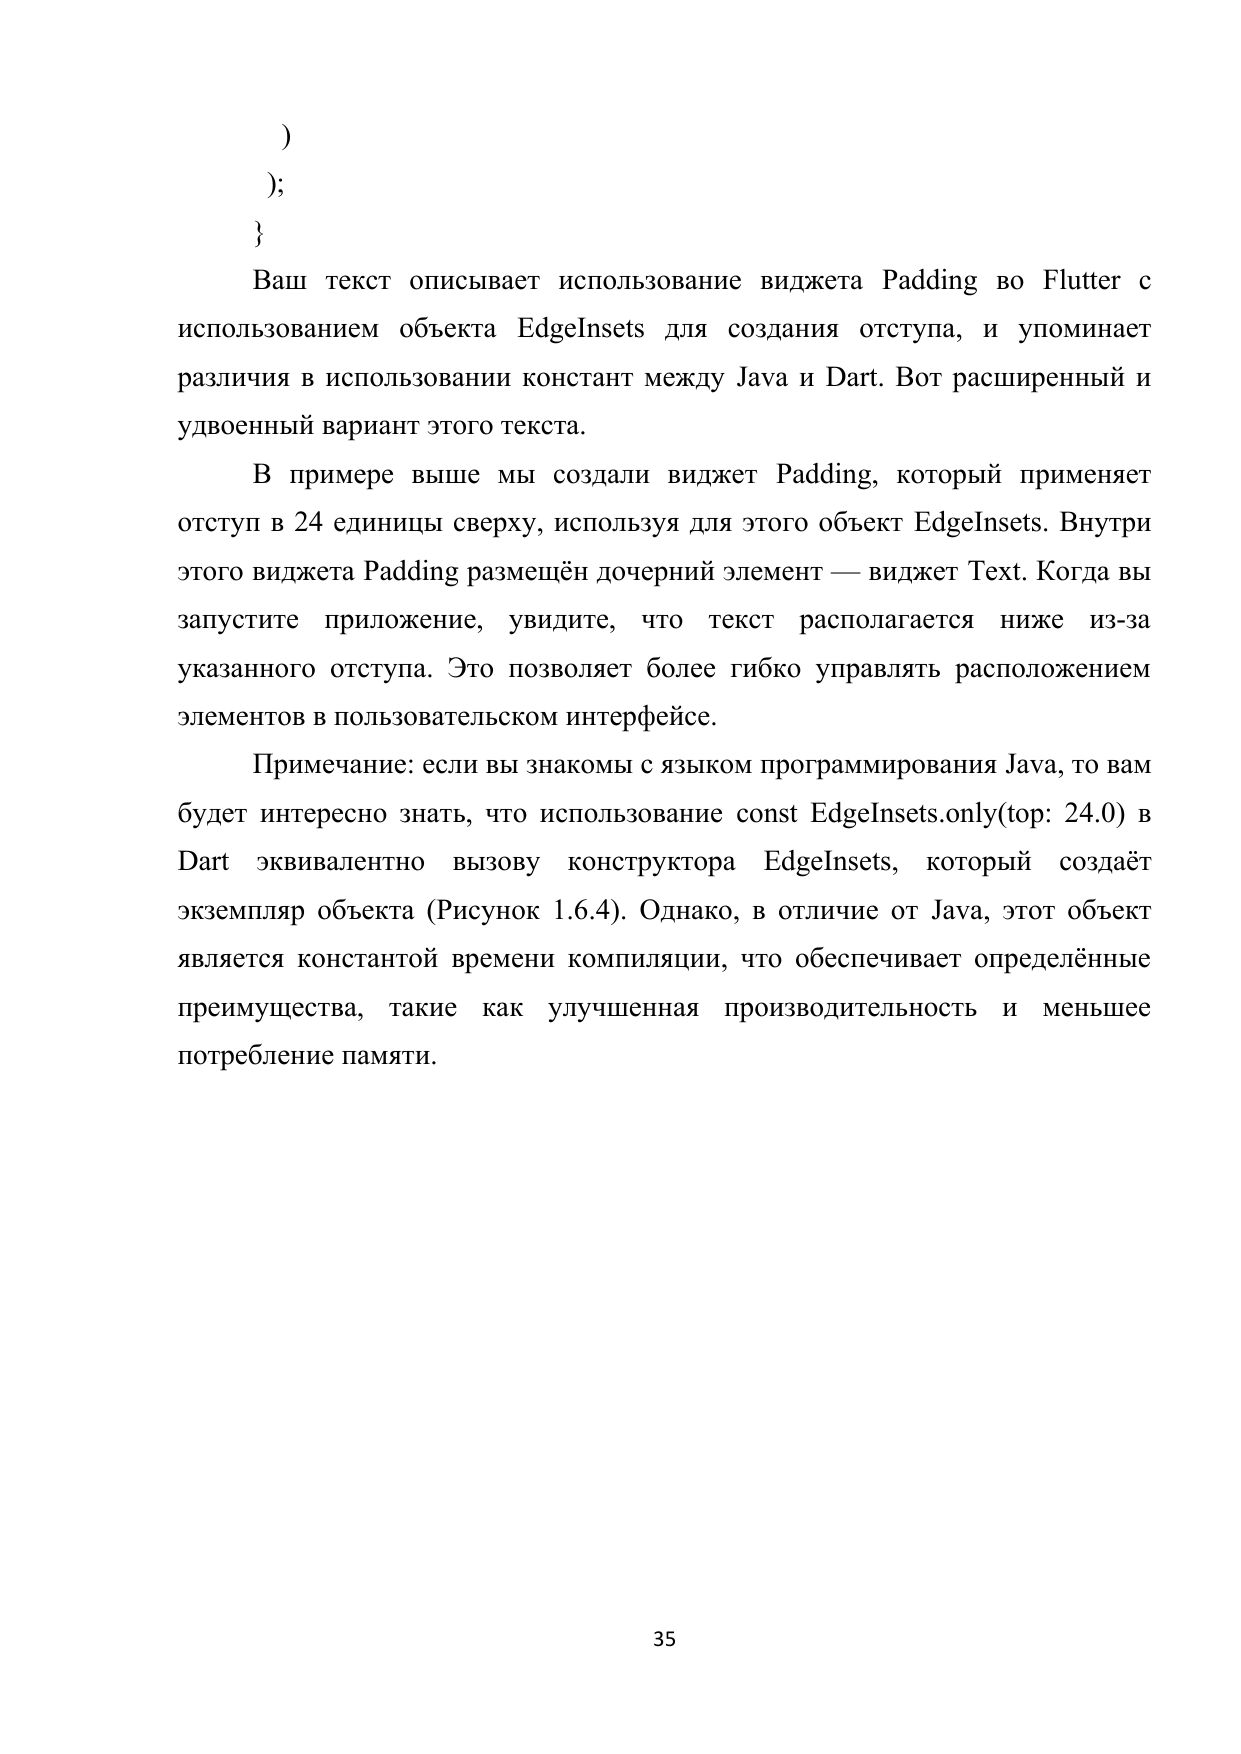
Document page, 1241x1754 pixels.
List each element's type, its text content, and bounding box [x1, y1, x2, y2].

text } [177, 215, 1152, 247]
text Ваш текст описывает использование виджета Padding во Flutter с использованием объекта EdgeInsets для создания отступа, и упоминает различия в использовании констант между Java и Dart. Вот расширенный и удвоенный вариант этого текста. [177, 263, 1152, 441]
text ) [177, 118, 1152, 150]
text ); [177, 167, 1152, 199]
text Примечание: если вы знакомы с языком программирования Java, то вам будет интересно знать, что использование const EdgeInsets.only(top: 24.0) в Dart эквивалентно вызову конструктора EdgeInsets, который создаёт экземпляр объекта (Рисунок 1.6.4). Однако, в отличие от Java, этот объект является константой времени компиляции, что обеспечивает определённые преимущества, такие как улучшенная производительность и меньшее потребление памяти. [177, 748, 1152, 1071]
text В примере выше мы создали виджет Padding, который применяет отступ в 24 единицы сверху, используя для этого объект EdgeInsets. Внутри этого виджета Padding размещён дочерний элемент — виджет Text. Когда вы запустите приложение, увидите, что текст располагается ниже из-за указанного отступа. Это позволяет более гибко управлять расположением элементов в пользовательском интерфейсе. [177, 457, 1152, 732]
